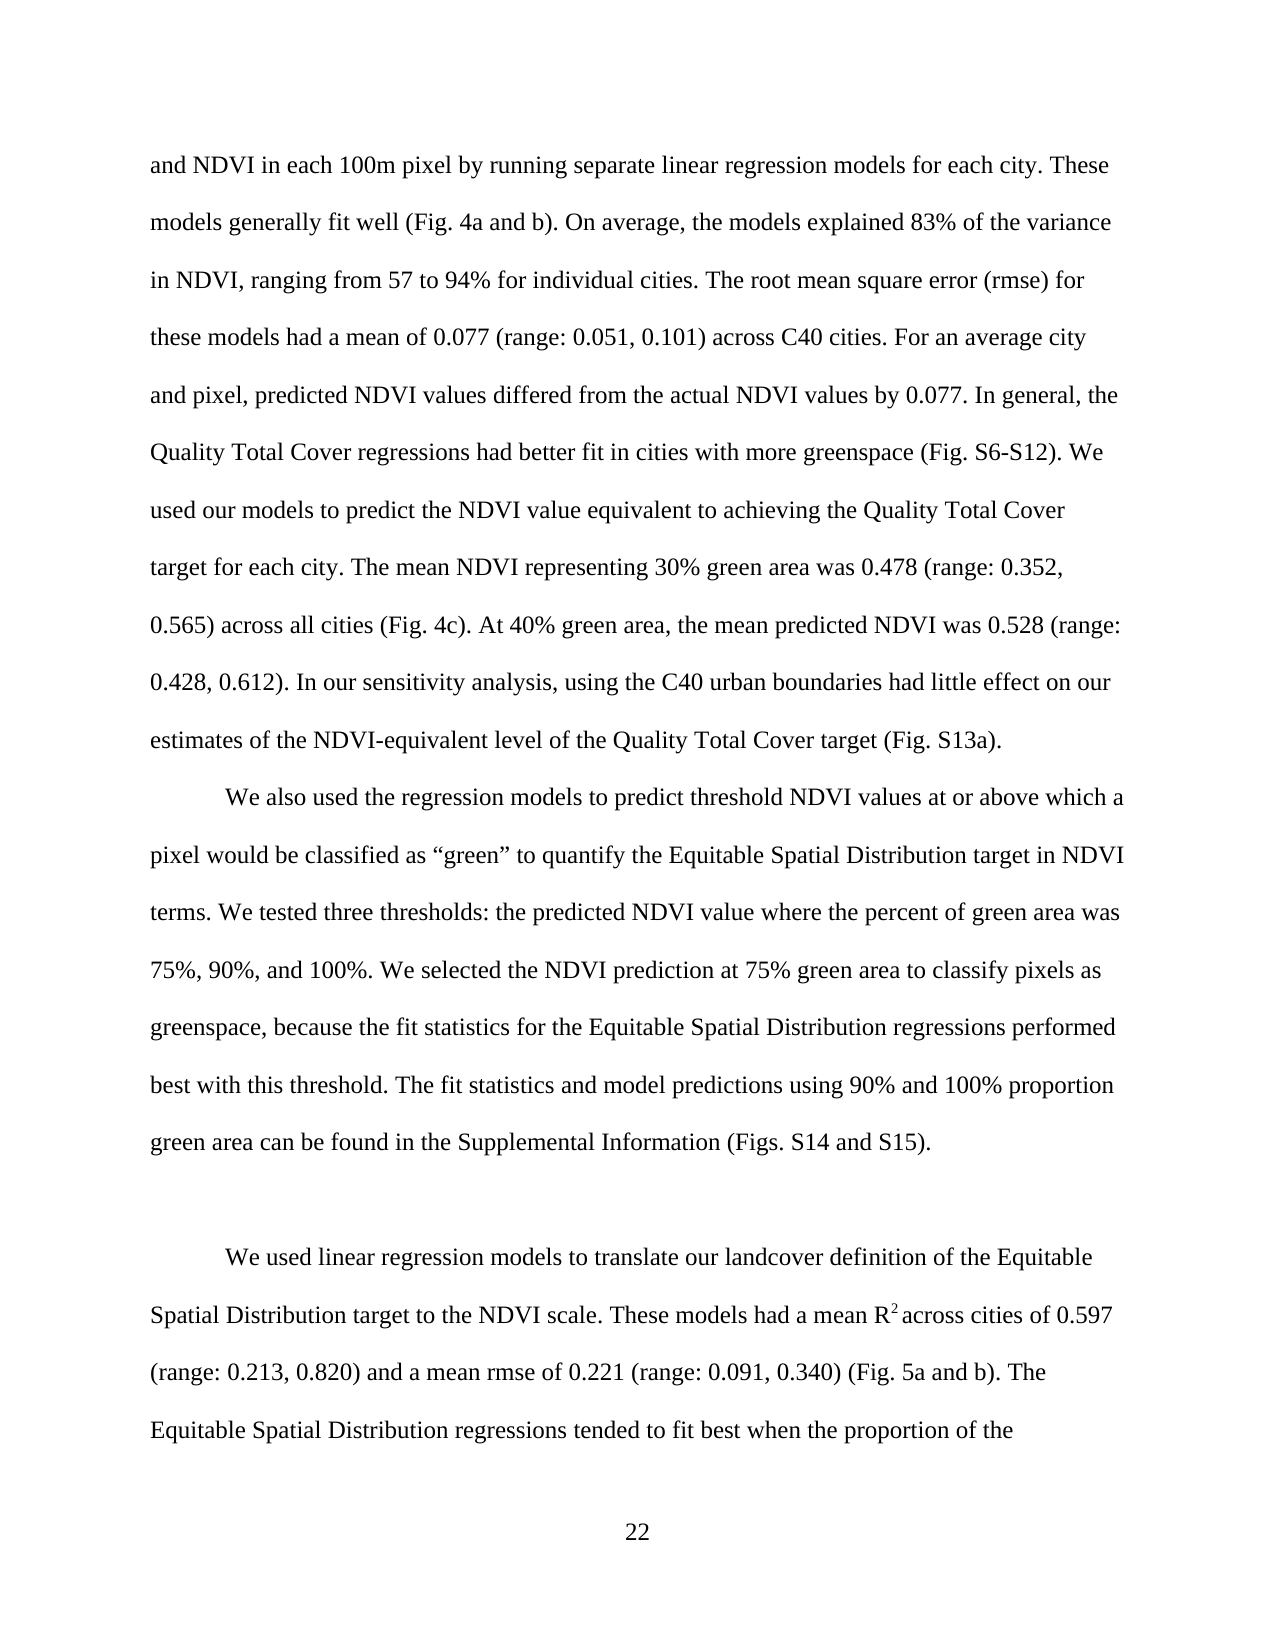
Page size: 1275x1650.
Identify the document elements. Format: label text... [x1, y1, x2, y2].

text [150, 150, 1125, 754]
text We also used the regression models to predict threshold NDVI values at or above which a pixel would be classified as “green” to quantify the Equitable Spatial Distribution target in NDVI terms. We tested three thresholds: the predicted NDVI value where the percent of green area was 75%, 90%, and 100%. We selected the NDVI prediction at 75% green area to classify pixels as greenspace, because the fit statistics for the Equitable Spatial Distribution regressions performed best with this threshold. The fit statistics and model predictions using 90% and 100% proportion green area can be found in the Supplemental Information (Figs. S14 and S15). [150, 782, 1125, 1156]
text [150, 1242, 1125, 1444]
